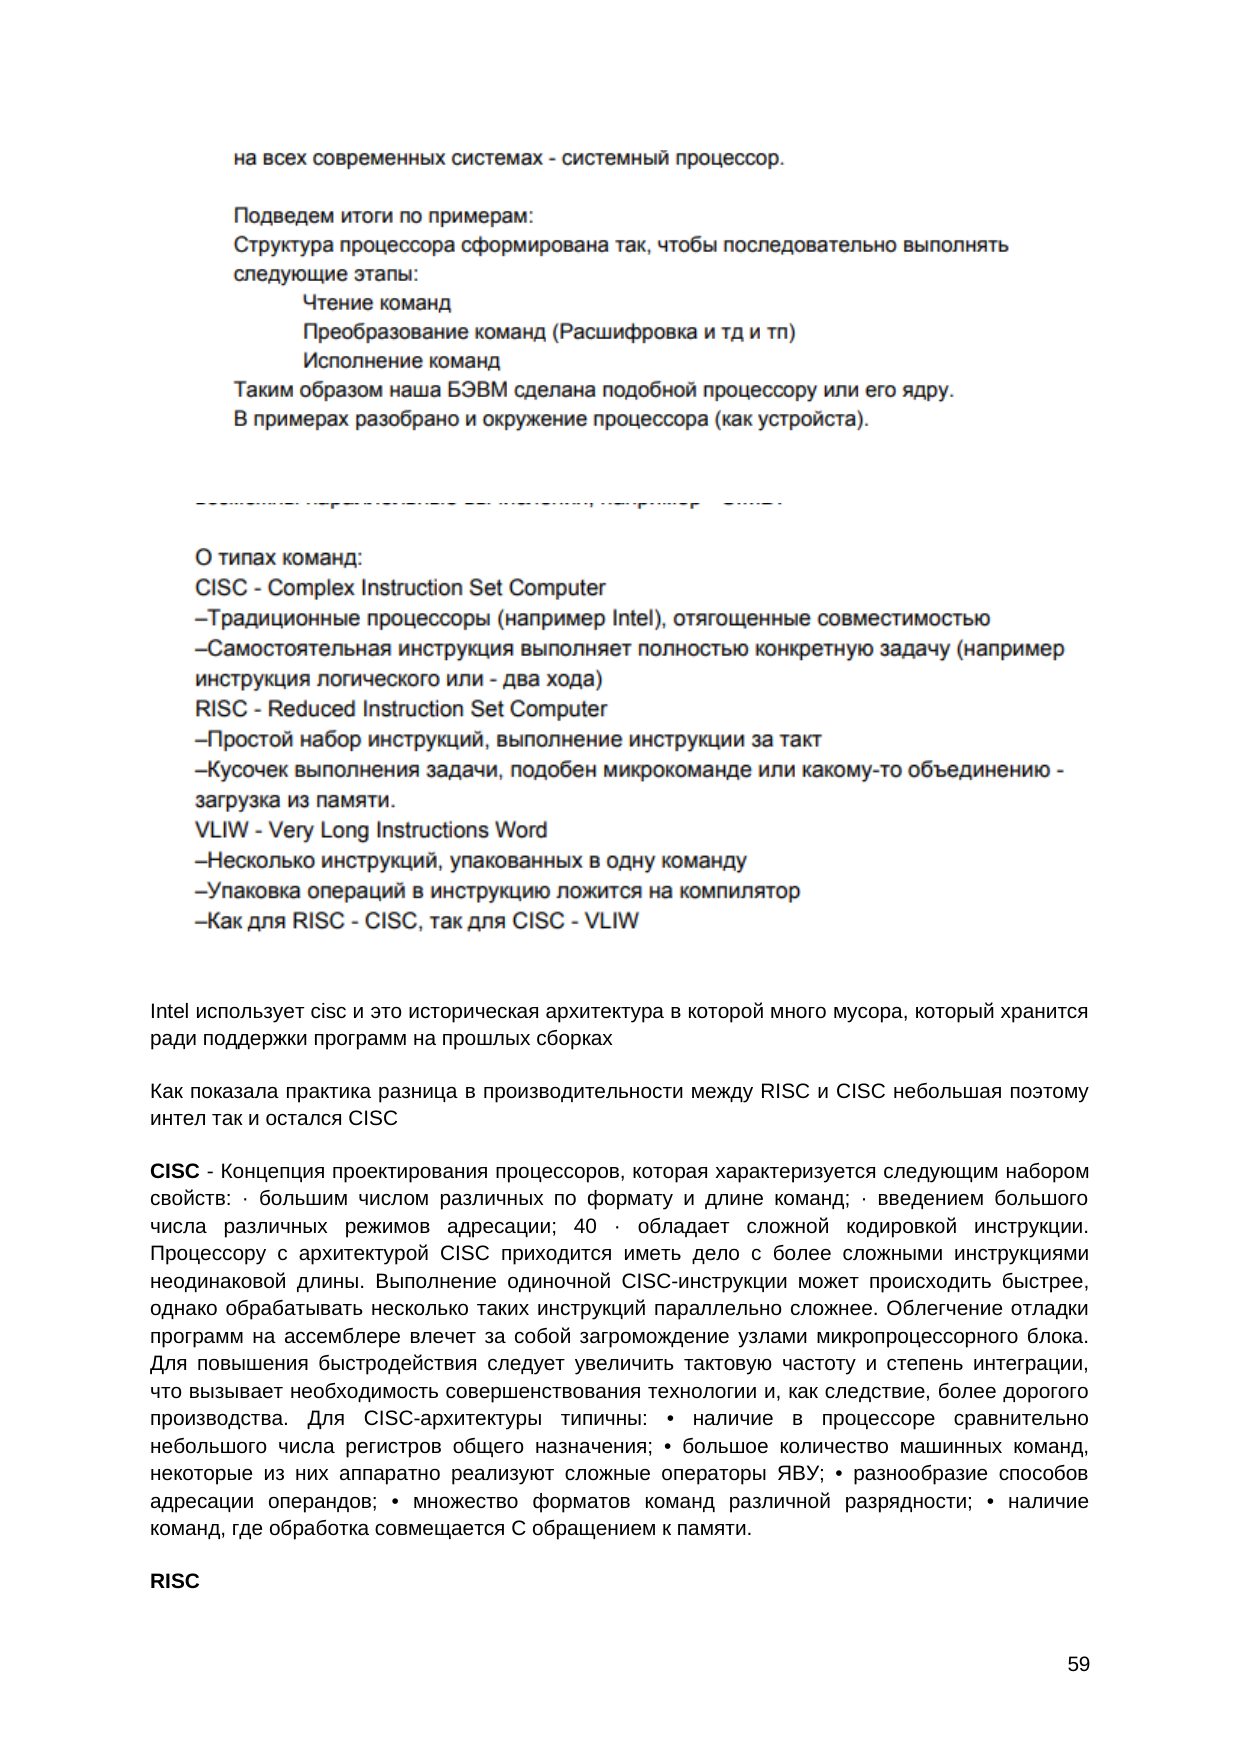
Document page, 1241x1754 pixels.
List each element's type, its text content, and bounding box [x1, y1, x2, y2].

picture [150, 503, 1091, 971]
text Intel использует cisc и это историческая архитектура в которой много мусора, который хранится ради поддержки программ на прошлых сборках [150, 999, 1090, 1050]
picture [150, 150, 1091, 500]
text CISC - Концепция проектирования процессоров, которая характеризуется следующим набором свойств: · большим числом различных по формату и длине команд; · введением большого числа различных режимов адресации; 40 · обладает сложной кодировкой инструкции. Процессору с архитектурой CISC приходится иметь дело с более сложными инструкциями неодинаковой длины. Выполнение одиночной CISC-инструкции может происходить быстрее, однако обрабатывать несколько таких инструкций параллельно сложнее. Облегчение отладки программ на ассемблере влечет за собой загромождение узлами микропроцессорного блока. Для повышения быстродействия следует увеличить тактовую частоту и степень интеграции, что вызывает необходимость совершенствования технологии и, как следствие, более дорогого производства. Для CISC-архитектуры типичны: • наличие в процессоре сравнительно небольшого числа регистров общего назначения; • большое количество машинных команд, некоторые из них аппаратно реализуют сложные операторы ЯВУ; • разнообразие способов адресации операндов; • множество форматов команд различной разрядности; • наличие команд, где обработка совмещается С обращением к памяти. [150, 1159, 1090, 1540]
text RISC [150, 1569, 1090, 1593]
text Как показала практика разница в производительности между RISC и СISC небольшая поэтому интел так и остался CISC [150, 1079, 1090, 1130]
